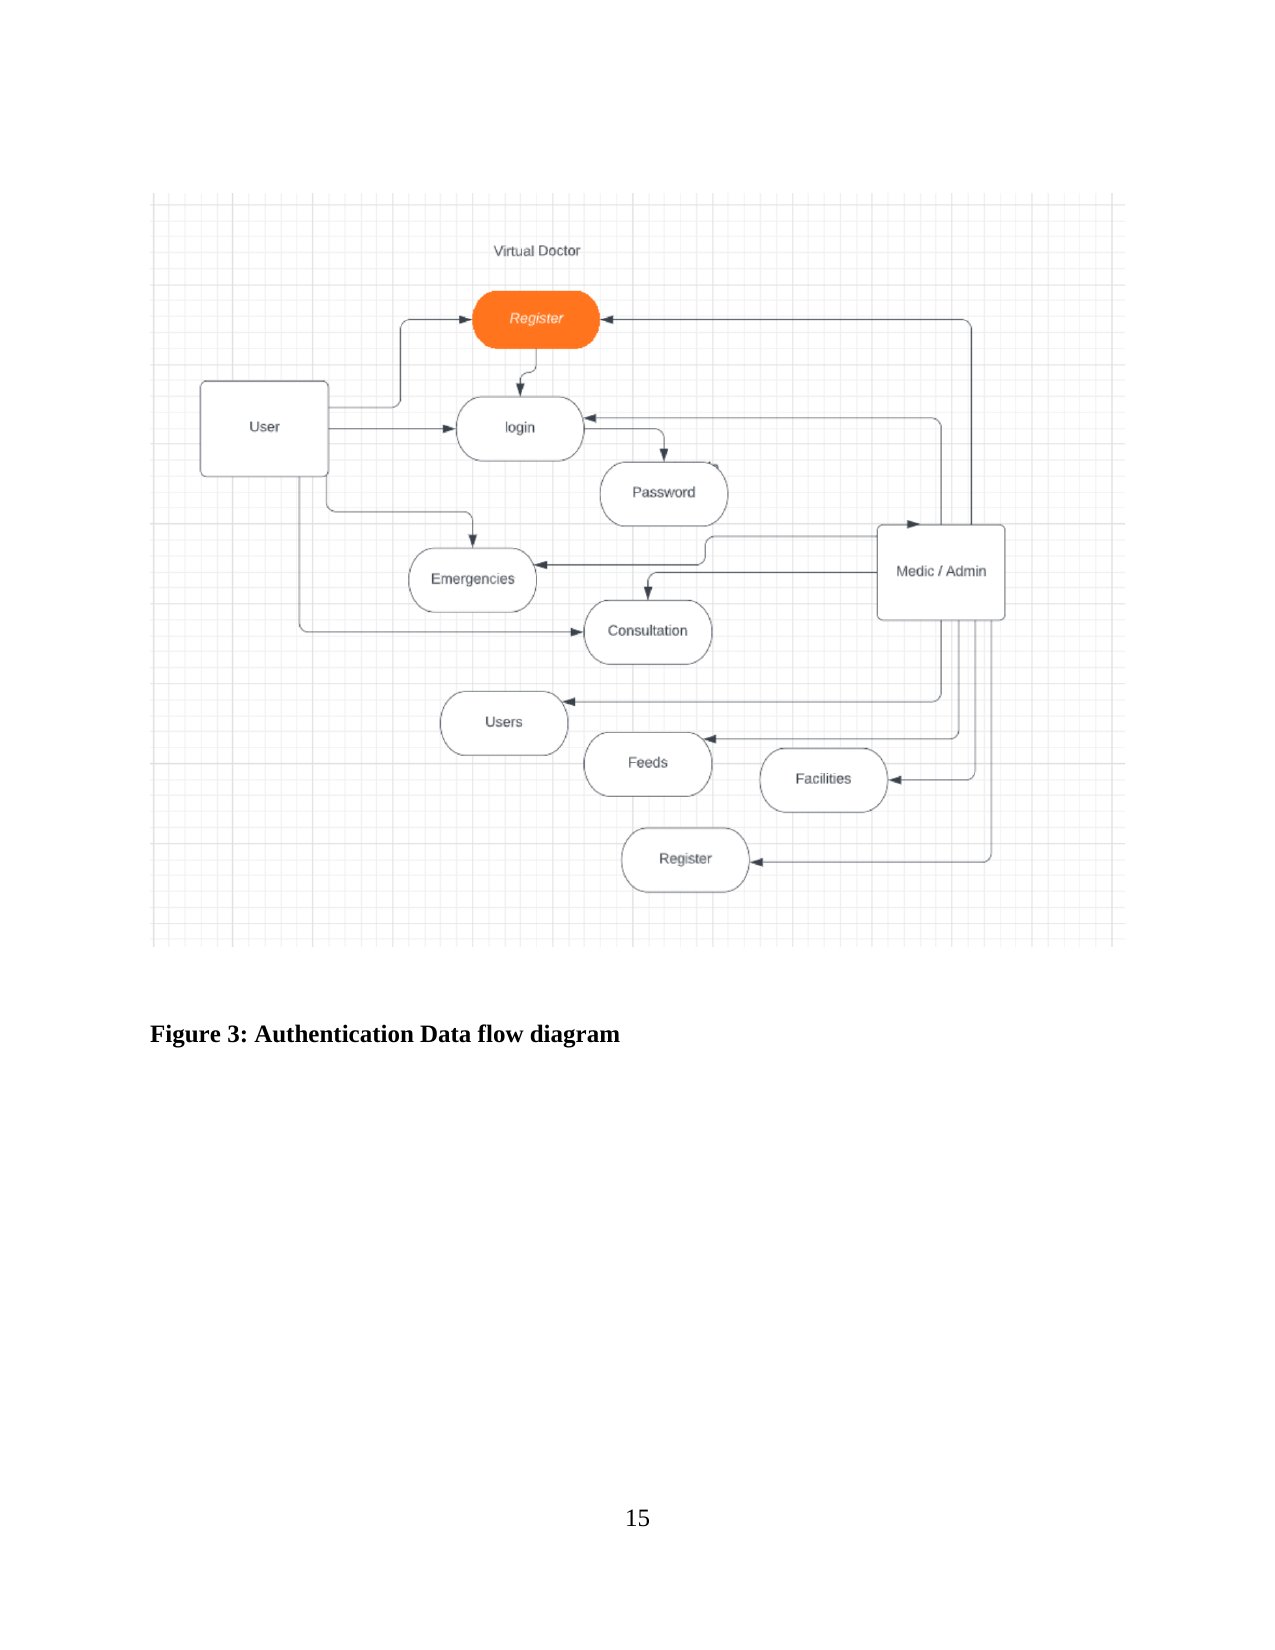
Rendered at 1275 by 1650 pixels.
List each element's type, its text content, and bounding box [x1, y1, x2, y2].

picture [150, 193, 1125, 947]
text Figure 3: Authentication Data flow diagram [150, 1019, 1125, 1047]
